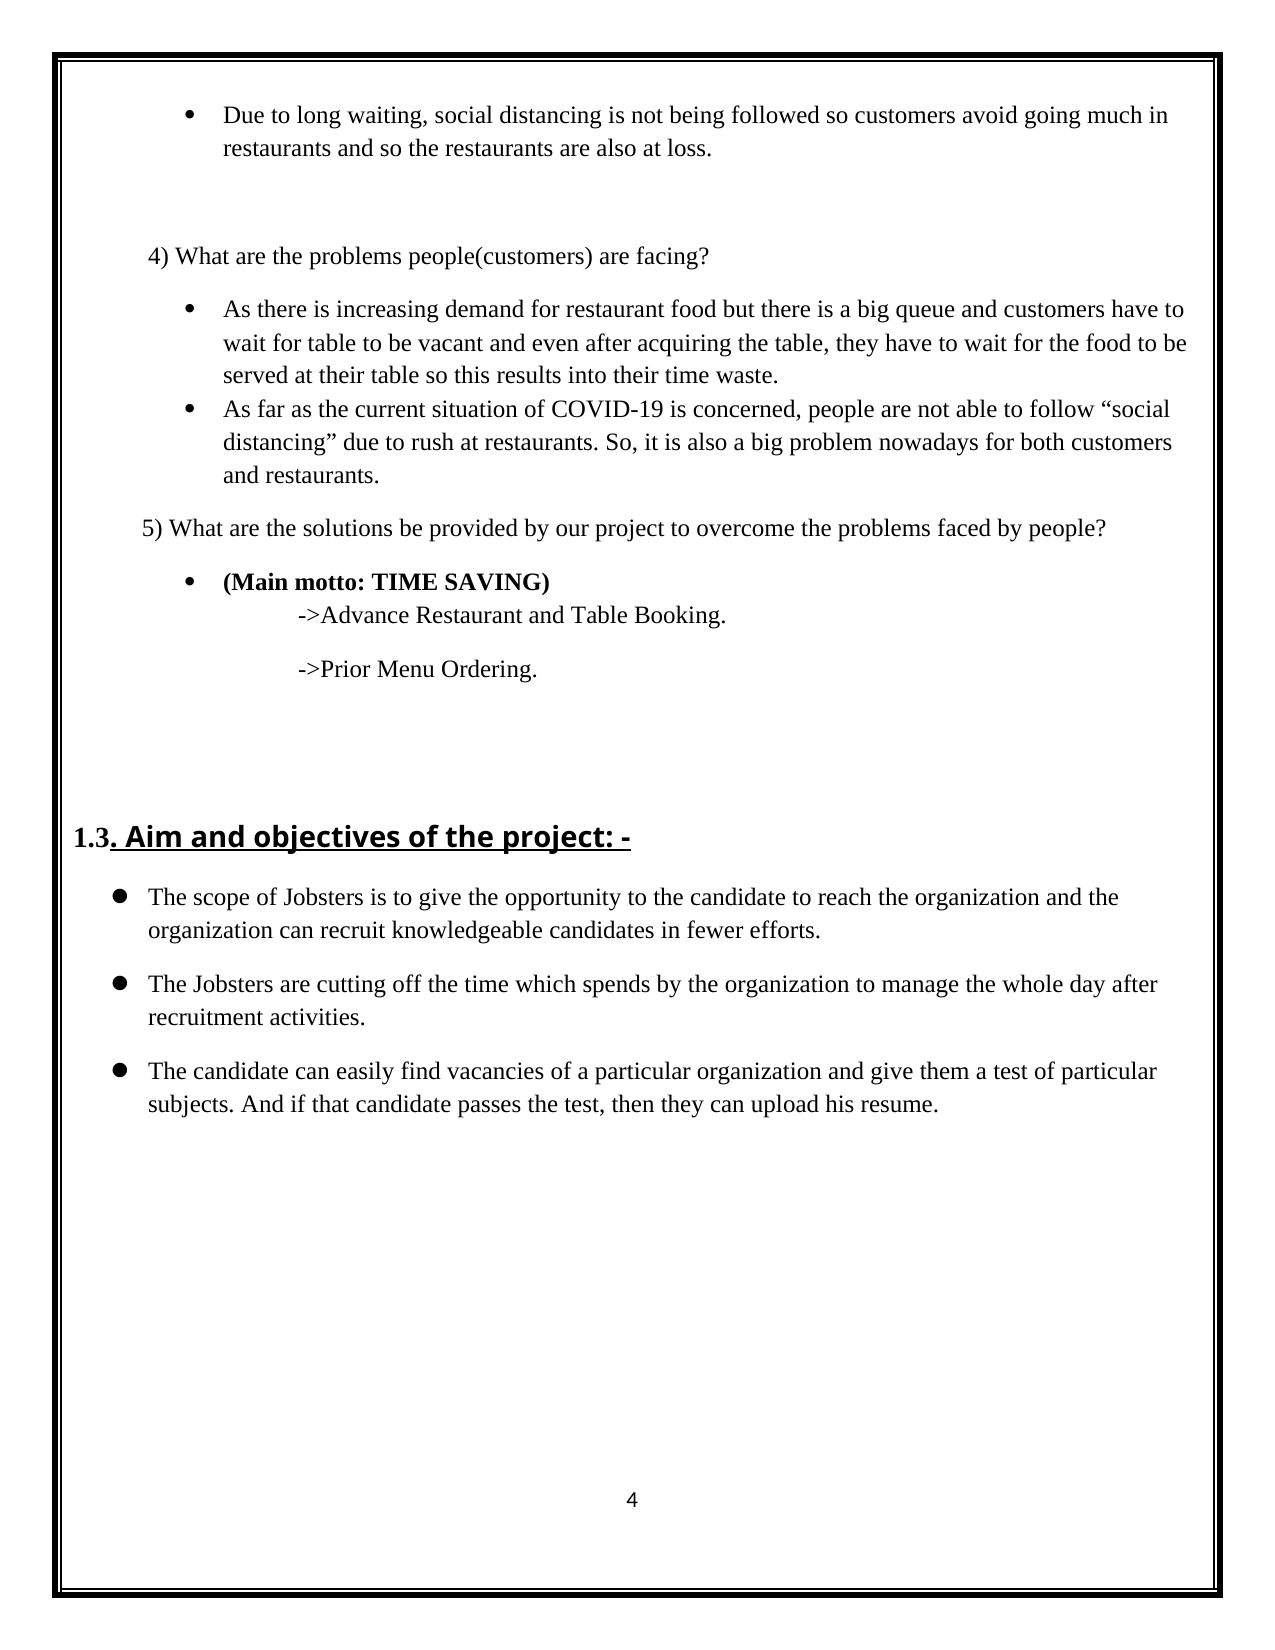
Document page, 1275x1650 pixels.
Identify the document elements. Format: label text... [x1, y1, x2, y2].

text ->Prior Menu Ordering. [73, 654, 1191, 683]
text 5) What are the solutions be provided by our project to overcome the problems faced by people? [73, 513, 1191, 542]
text 4) What are the problems people(customers) are facing? [148, 241, 1191, 269]
list ->Advance Restaurant and Table Booking. [223, 600, 1191, 629]
list As there is increasing demand for restaurant food but there is a big queue and customers have to wait for table to be vacant and even after acquiring the table, they have to wait for the food to be served at their table so this results into their time waste. [185, 294, 1191, 389]
list The Jobsters are cutting off the time which spends by the organization to manage the whole day after recruitment activities. [110, 969, 1191, 1031]
list As far as the current situation of COVID-19 is concerned, people are not able to follow “social distancing” due to rush at restaurants. So, it is also a big problem nowadays for both customers and restaurants. [185, 394, 1191, 488]
list The scope of Jobsters is to give the opportunity to the candidate to reach the organization and the organization can recruit knowledgeable candidates in fewer efforts. [110, 882, 1191, 944]
list The candidate can easily find vacancies of a particular organization and give them a test of particular subjects. And if that candidate passes the test, then they can upload his resume. [110, 1056, 1191, 1118]
list Due to long waiting, social distancing is not being followed so customers avoid going much in restaurants and so the restaurants are also at loss. [185, 100, 1191, 162]
list (Main motto: TIME SAVING) [185, 567, 1191, 596]
text 1.3. Aim and objectives of the project: - [73, 816, 1191, 856]
